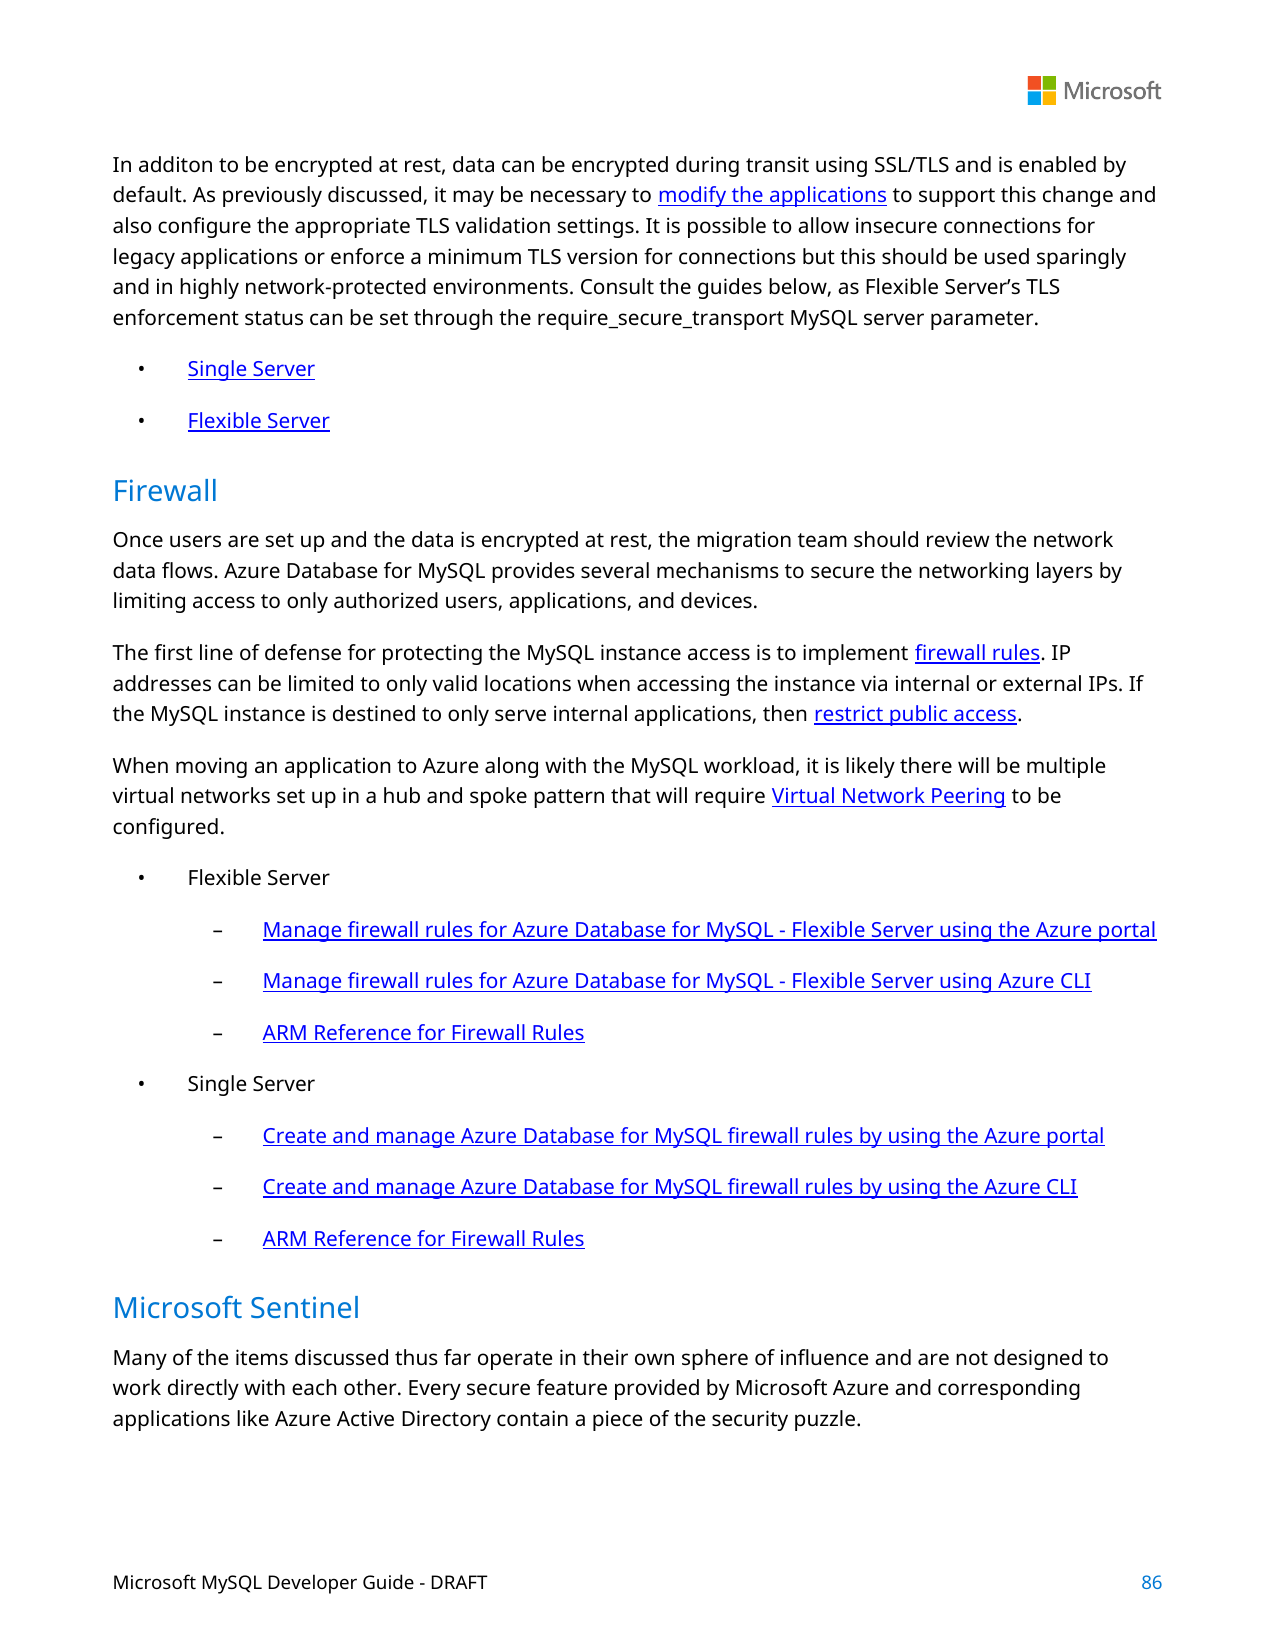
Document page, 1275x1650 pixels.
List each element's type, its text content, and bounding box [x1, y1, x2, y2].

subtitle Microsoft Sentinel [112, 1288, 1162, 1327]
text Many of the items discussed thus far operate in their own sphere of influence and are not designed to work directly with each other. Every secure feature provided by Microsoft Azure and corresponding applications like Azure Active Directory contain a piece of the security puzzle. [112, 1343, 1162, 1433]
text The first line of defense for protecting the MySQL instance access is to implement firewall rules. IP addresses can be limited to only valid locations when accessing the instance via internal or external IPs. If the MySQL instance is destined to only serve internal applications, then restrict public access. [112, 638, 1162, 728]
list Manage firewall rules for Azure Database for MySQL - Flexible Server using the Azure portal [212, 915, 1162, 943]
list Manage firewall rules for Azure Database for MySQL - Flexible Server using Azure CLI [212, 966, 1162, 995]
list ARM Reference for Firewall Rules [212, 1018, 1162, 1046]
text Once users are set up and the data is encrypted at rest, the migration team should review the network data flows. Azure Database for MySQL provides several mechanisms to secure the networking layers by limiting access to only authorized users, applications, and devices. [112, 525, 1162, 615]
list Single Server [137, 354, 1162, 383]
text In additon to be encrypted at rest, data can be encrypted during transit using SSL/TLS and is enabled by default. As previously discussed, it may be necessary to modify the applications to support this change and also configure the appropriate TLS validation settings. It is possible to allow insecure connections for legacy applications or enforce a minimum TLS version for connections but this should be used sparingly and in highly network-protected environments. Consult the guides below, as Flexible Server’s TLS enforcement status can be set through the require_secure_transport MySQL server parameter. [112, 150, 1162, 332]
list ARM Reference for Firewall Rules [212, 1224, 1162, 1252]
list Single Server [137, 1069, 1162, 1098]
list Flexible Server [137, 863, 1162, 892]
list Create and manage Azure Database for MySQL firewall rules by using the Azure CLI [212, 1172, 1162, 1201]
list Create and manage Azure Database for MySQL firewall rules by using the Azure portal [212, 1121, 1162, 1149]
subtitle Firewall [112, 470, 1162, 510]
list Flexible Server [137, 406, 1162, 434]
text When moving an application to Azure along with the MySQL workload, it is likely there will be multiple virtual networks set up in a hub and spoke pattern that will require Virtual Network Peering to be configured. [112, 751, 1162, 840]
picture [1026, 75, 1163, 107]
